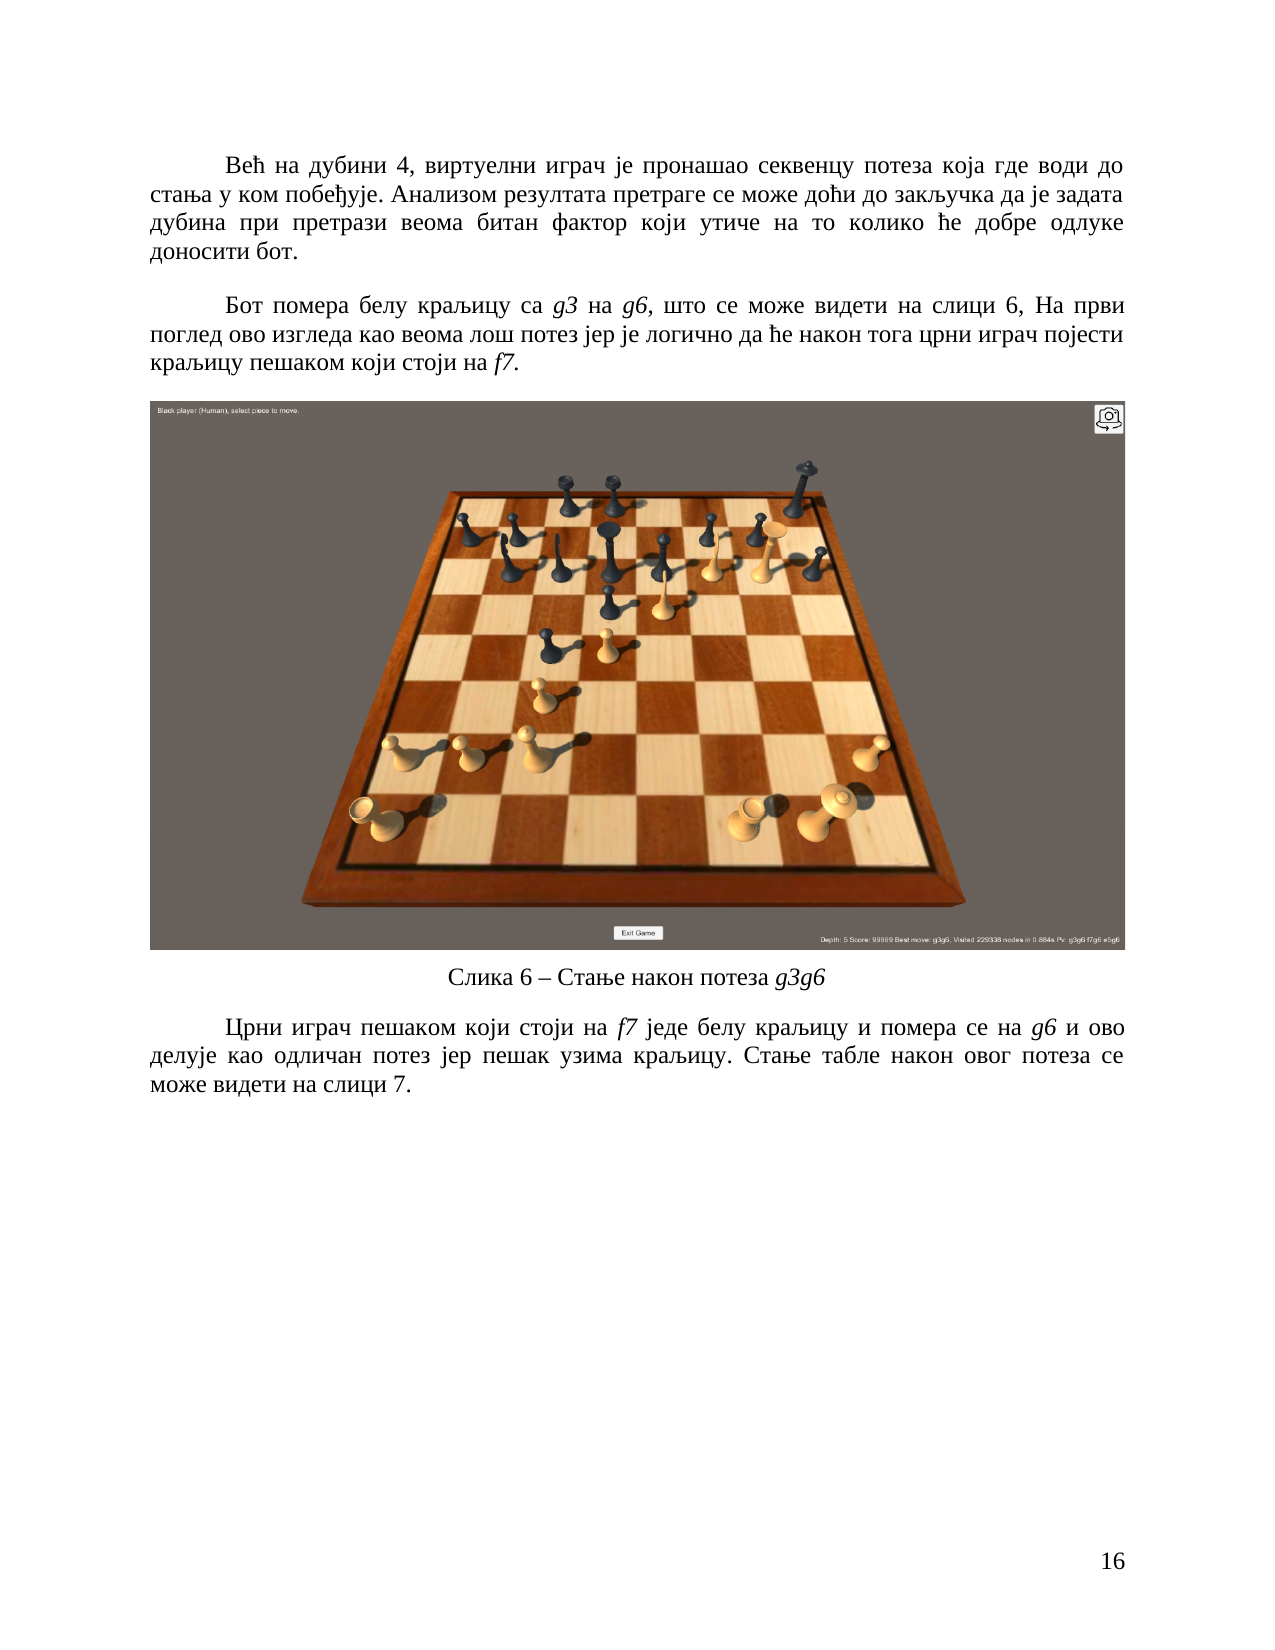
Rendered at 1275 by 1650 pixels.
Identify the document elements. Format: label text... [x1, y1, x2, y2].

text Слика 6 – Стање након потеза g3g6 [75, 962, 1125, 991]
text Бот помера белу краљицу са g3 на g6, што се може видети на слици 6, На први поглед ово изгледа као веома лош потез јер је логично да ће након тога црни играч појести краљицу пешаком који стоји на f7. [150, 290, 1125, 376]
text Црни играч пешаком који стоји на f7 једе белу краљицу и помера се на g6 и ово делује као одличан потез јер пешак узима краљицу. Стање табле након овог потеза се може видети на слици 7. [150, 1012, 1125, 1098]
text Већ на дубини 4, виртуелни играч је пронашао секвенцу потеза која где води до стања у ком побеђује. Анализом резултата претраге се може доћи до закључка да је задата дубина при претрази веома битан фактор који утиче на то колико ће добре одлуке доносити бот. [150, 150, 1125, 265]
picture [150, 401, 1125, 950]
